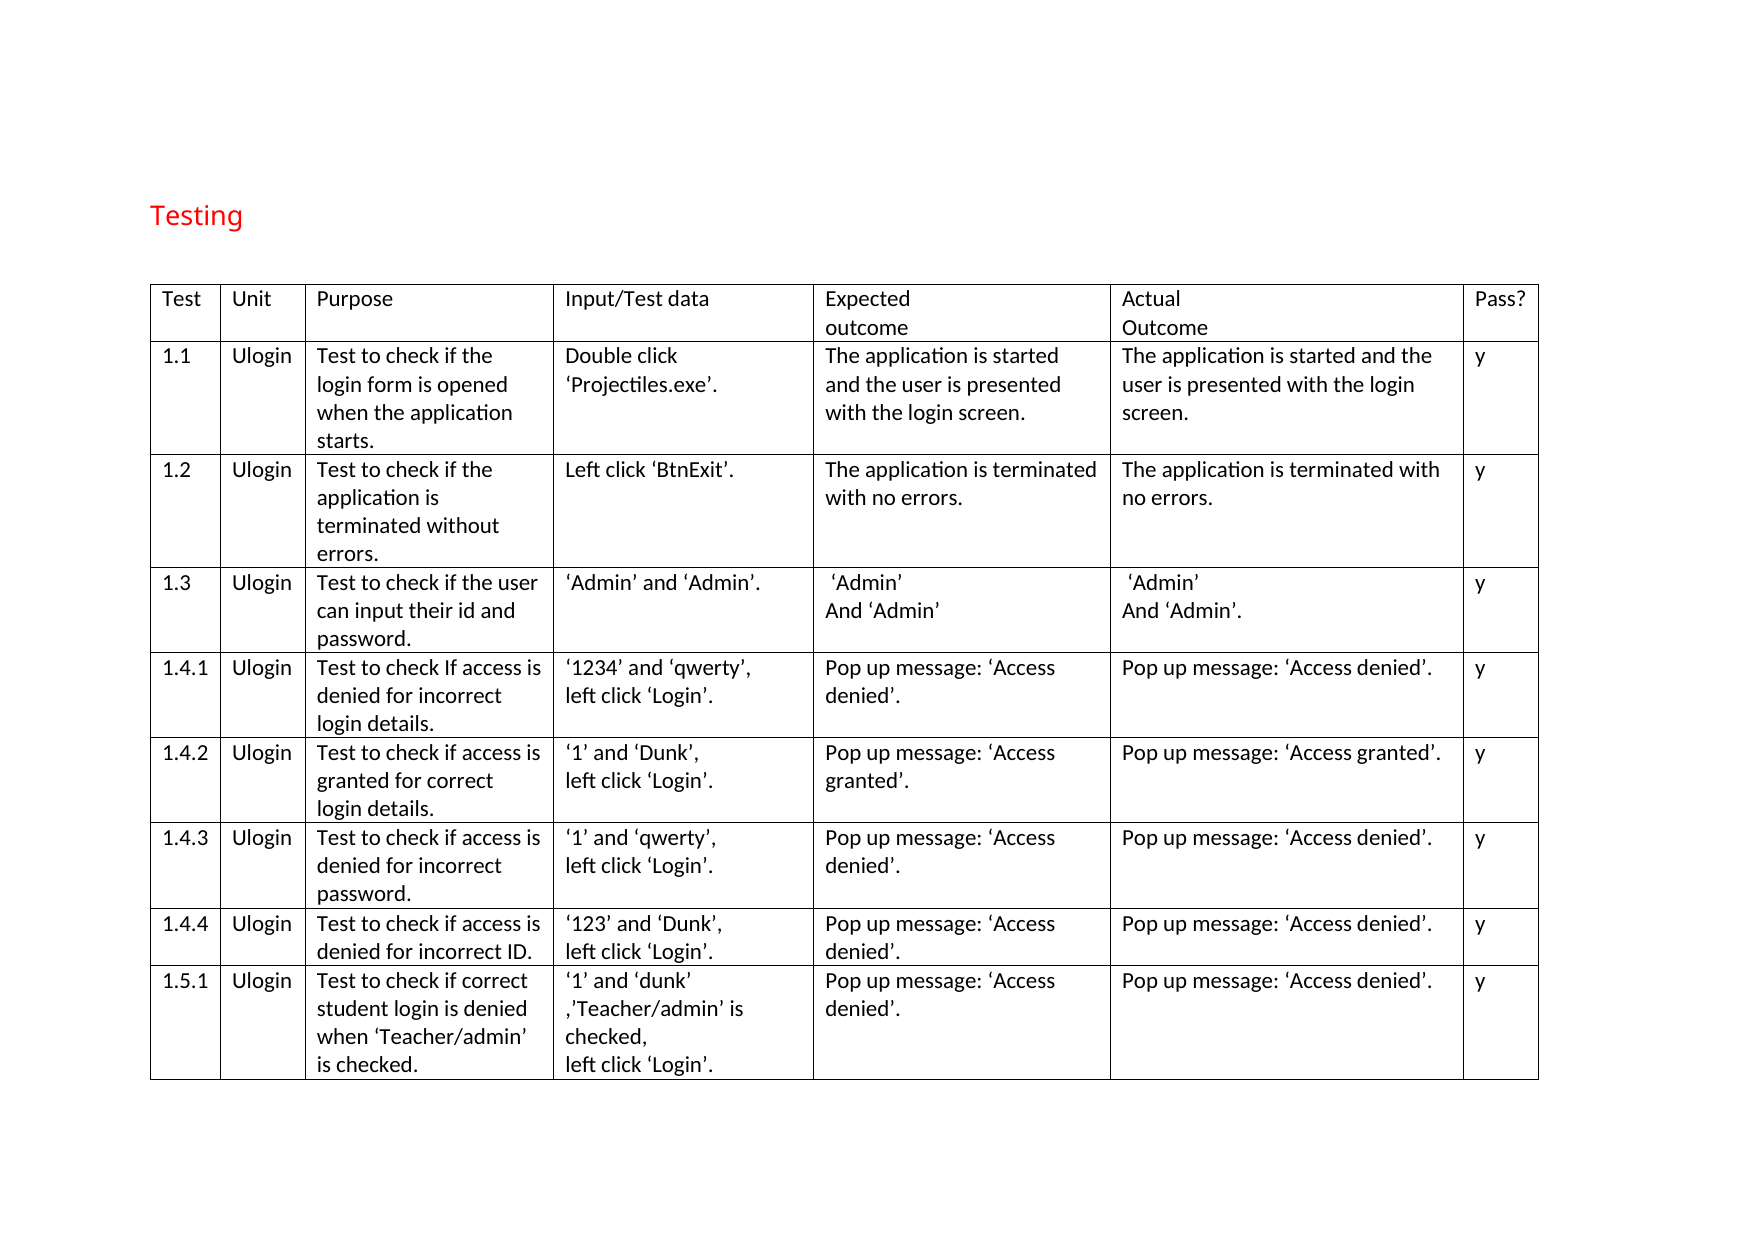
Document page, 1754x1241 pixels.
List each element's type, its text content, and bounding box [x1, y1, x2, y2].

table_cell Left click ‘BtnExit’. [554, 455, 813, 567]
table_cell ‘Admin’ and ‘Admin’. [554, 568, 813, 652]
table_header Expected outcome [814, 285, 1110, 341]
table_cell Ulogin [221, 342, 305, 454]
table_cell Ulogin [221, 653, 305, 737]
table_cell 1.4.3 [151, 823, 220, 908]
table_cell ‘1’ and ‘qwerty’, left click ‘Login’. [554, 823, 813, 908]
table_cell Pop up message: ‘Access denied’. [1111, 909, 1463, 965]
table_cell Pop up message: ‘Access denied’. [1111, 823, 1463, 908]
table_cell y [1464, 909, 1538, 965]
table_cell ‘1’ and ‘Dunk’, left click ‘Login’. [554, 738, 813, 822]
table_cell Pop up message: ‘Access denied’. [1111, 653, 1463, 737]
table_cell Ulogin [221, 823, 305, 908]
subtitle Testing [150, 197, 1604, 234]
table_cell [814, 966, 1110, 1079]
table_cell Ulogin [221, 738, 305, 822]
table_cell y [1464, 455, 1538, 567]
table_cell Pop up message: ‘Access denied’. [814, 823, 1110, 908]
table_cell ‘123’ and ‘Dunk’, left click ‘Login’. [554, 909, 813, 965]
table_cell The application is terminated with no errors. [1111, 455, 1463, 567]
table_header Actual Outcome [1111, 285, 1463, 341]
table_cell Ulogin [221, 966, 305, 1079]
table_cell Ulogin [221, 909, 305, 965]
table_cell Test to check if access is denied for incorrect ID. [306, 909, 553, 965]
table_cell Test to check if correct student login is denied when ‘Teacher/admin’ is checked. [306, 966, 553, 1079]
table_cell y [1464, 342, 1538, 454]
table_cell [1111, 966, 1463, 1079]
table_cell 1.2 [151, 455, 220, 567]
table_cell Test to check if the application is terminated without errors. [306, 455, 553, 567]
table_cell Test to check if access is denied for incorrect password. [306, 823, 553, 908]
table_cell ‘1234’ and ‘qwerty’, left click ‘Login’. [554, 653, 813, 737]
table_cell ‘Admin’ And ‘Admin’. [1111, 568, 1463, 652]
table_cell The application is terminated with no errors. [814, 455, 1110, 567]
table_header Purpose [306, 285, 553, 341]
table_cell Test to check if the user can input their id and password. [306, 568, 553, 652]
table_cell Pop up message: ‘Access denied’. [814, 653, 1110, 737]
table_cell ‘Admin’ And ‘Admin’ [814, 568, 1110, 652]
table_cell Pop up message: ‘Access denied’. [814, 909, 1110, 965]
table_cell Test to check if access is granted for correct login details. [306, 738, 553, 822]
table_cell ‘1’ and ‘dunk’ ,’Teacher/admin’ is checked, left click ‘Login’. [554, 966, 813, 1079]
table_header Input/Test data [554, 285, 813, 341]
table_cell 1.3 [151, 568, 220, 652]
table_cell 1.4.1 [151, 653, 220, 737]
table_header Test [151, 285, 220, 341]
table_cell y [1464, 966, 1538, 1079]
table_cell 1.5.1 [151, 966, 220, 1079]
table_cell y [1464, 738, 1538, 822]
table_cell y [1464, 823, 1538, 908]
table_cell Double click ‘Projectiles.exe’. [554, 342, 813, 454]
table_cell y [1464, 568, 1538, 652]
table_cell 1.4.2 [151, 738, 220, 822]
table_cell 1.4.4 [151, 909, 220, 965]
table_header Unit [221, 285, 305, 341]
table_cell Test to check if the login form is opened when the application starts. [306, 342, 553, 454]
table_cell The application is started and the user is presented with the login screen. [814, 342, 1110, 454]
table_cell Test to check If access is denied for incorrect login details. [306, 653, 553, 737]
table_cell Pop up message: ‘Access granted’. [1111, 738, 1463, 822]
table_cell Ulogin [221, 455, 305, 567]
table_cell 1.1 [151, 342, 220, 454]
table_header Pass? [1464, 285, 1538, 341]
table_cell Ulogin [221, 568, 305, 652]
table_cell Pop up message: ‘Access granted’. [814, 738, 1110, 822]
table_cell y [1464, 653, 1538, 737]
table_cell The application is started and the user is presented with the login screen. [1111, 342, 1463, 454]
